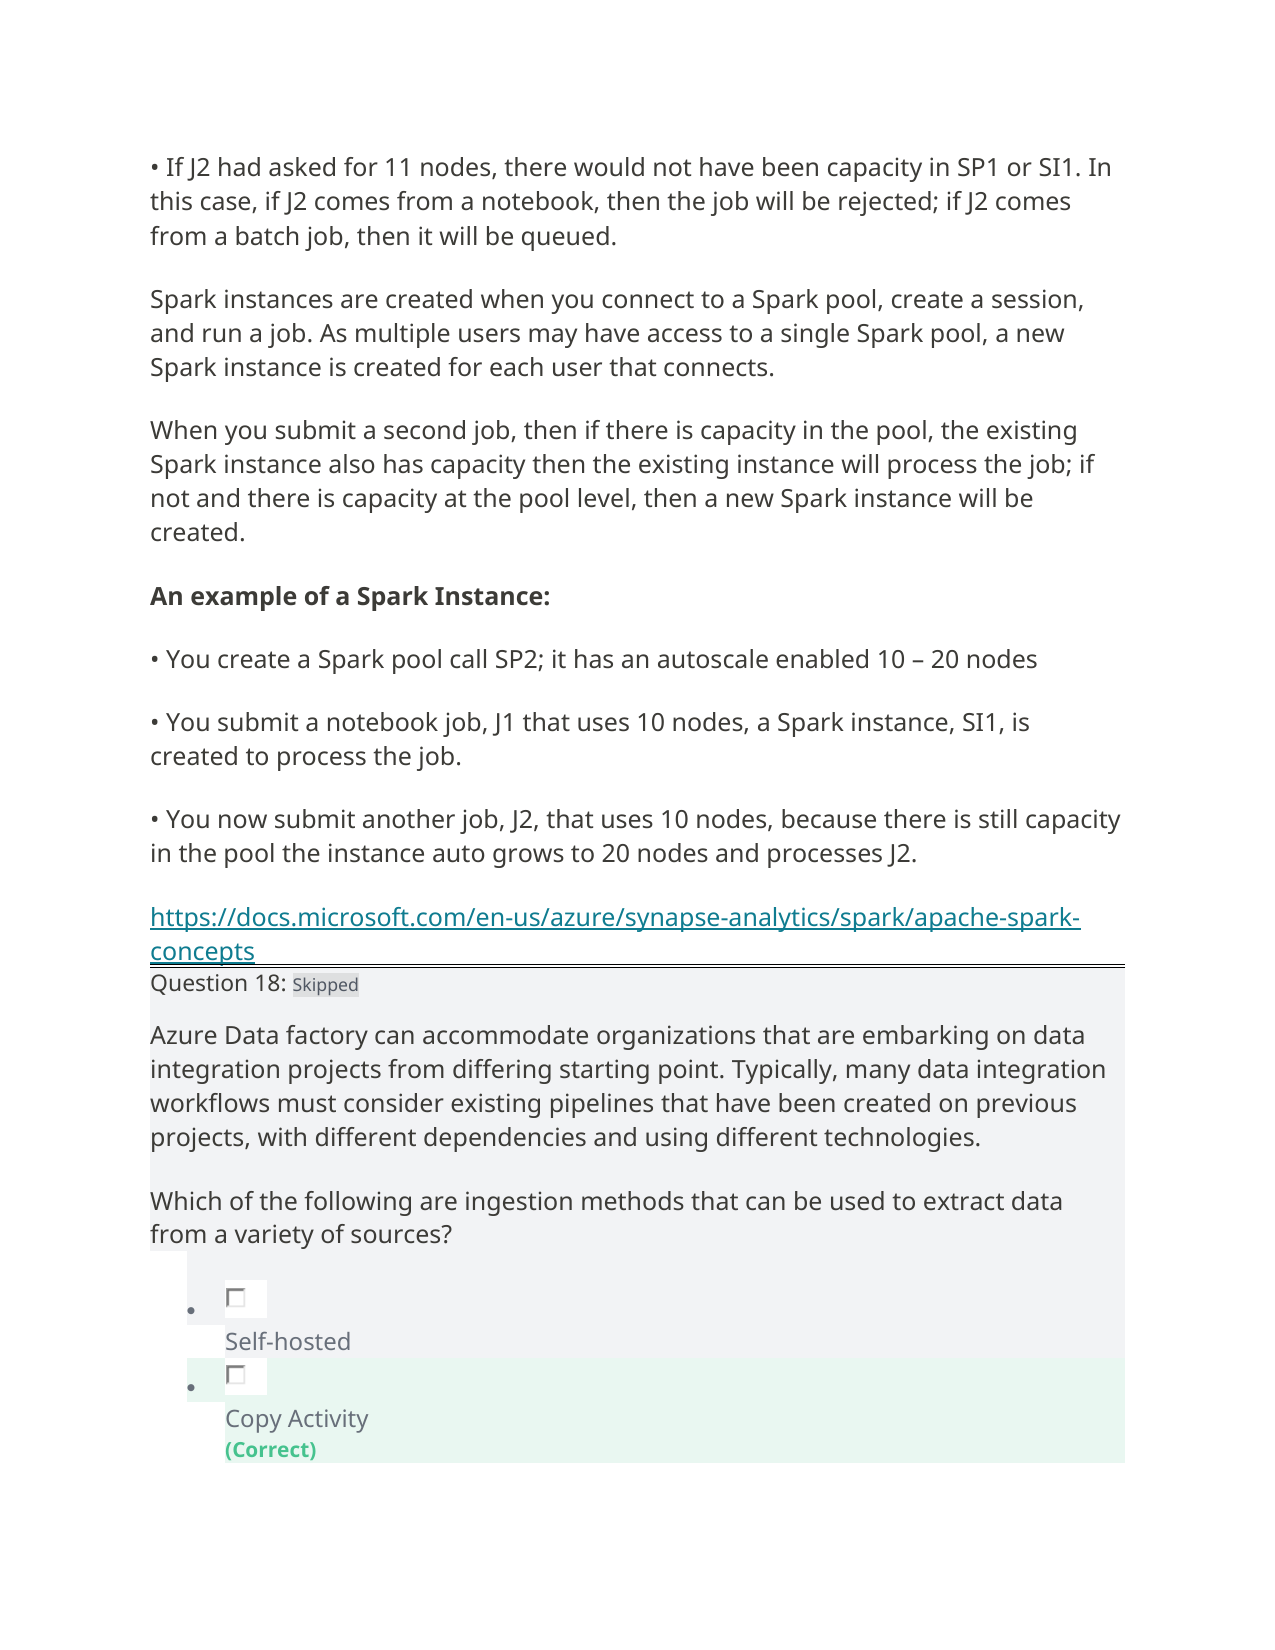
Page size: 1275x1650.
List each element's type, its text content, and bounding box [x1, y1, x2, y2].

list ​ [187, 1358, 1125, 1402]
text Azure Data factory can accommodate organizations that are embarking on data integration projects from differing starting point. Typically, many data integration workflows must consider existing pipelines that have been created on previous projects, with different dependencies and using different technologies. [150, 1018, 1125, 1154]
text Self-hosted [225, 1325, 1125, 1358]
text Question 18: Skipped [150, 968, 1125, 998]
list ​ [187, 1280, 1125, 1325]
text Spark instances are created when you connect to a Spark pool, create a session, and run a job. As multiple users may have access to a single Spark pool, a new Spark instance is created for each user that connects. [150, 281, 1125, 383]
text • You now submit another job, J2, that uses 10 nodes, because there is still capacity in the pool the instance auto grows to 20 nodes and processes J2. [150, 802, 1125, 870]
text • You create a Spark pool call SP2; it has an autoscale enabled 10 – 20 nodes [150, 641, 1125, 675]
text Copy Activity [225, 1402, 1125, 1435]
text • If J2 had asked for 11 nodes, there would not have been capacity in SP1 or SI1. In this case, if J2 comes from a notebook, then the job will be rejected; if J2 comes from a batch job, then it will be queued. [150, 150, 1125, 252]
text When you submit a second job, then if there is capacity in the pool, the existing Spark instance also has capacity then the existing instance will process the job; if not and there is capacity at the pool level, then a new Spark instance will be created. [150, 413, 1125, 549]
text Which of the following are ingestion methods that can be used to extract data from a variety of sources? [150, 1183, 1125, 1251]
text • You submit a notebook job, J1 that uses 10 nodes, a Spark instance, SI1, is created to process the job. [150, 704, 1125, 773]
text (Correct) [225, 1435, 1125, 1463]
text An example of a Spark Instance: [150, 578, 1125, 612]
text https://docs.microsoft.com/en-us/azure/synapse-analytics/spark/apache-spark-concepts [150, 899, 1125, 964]
